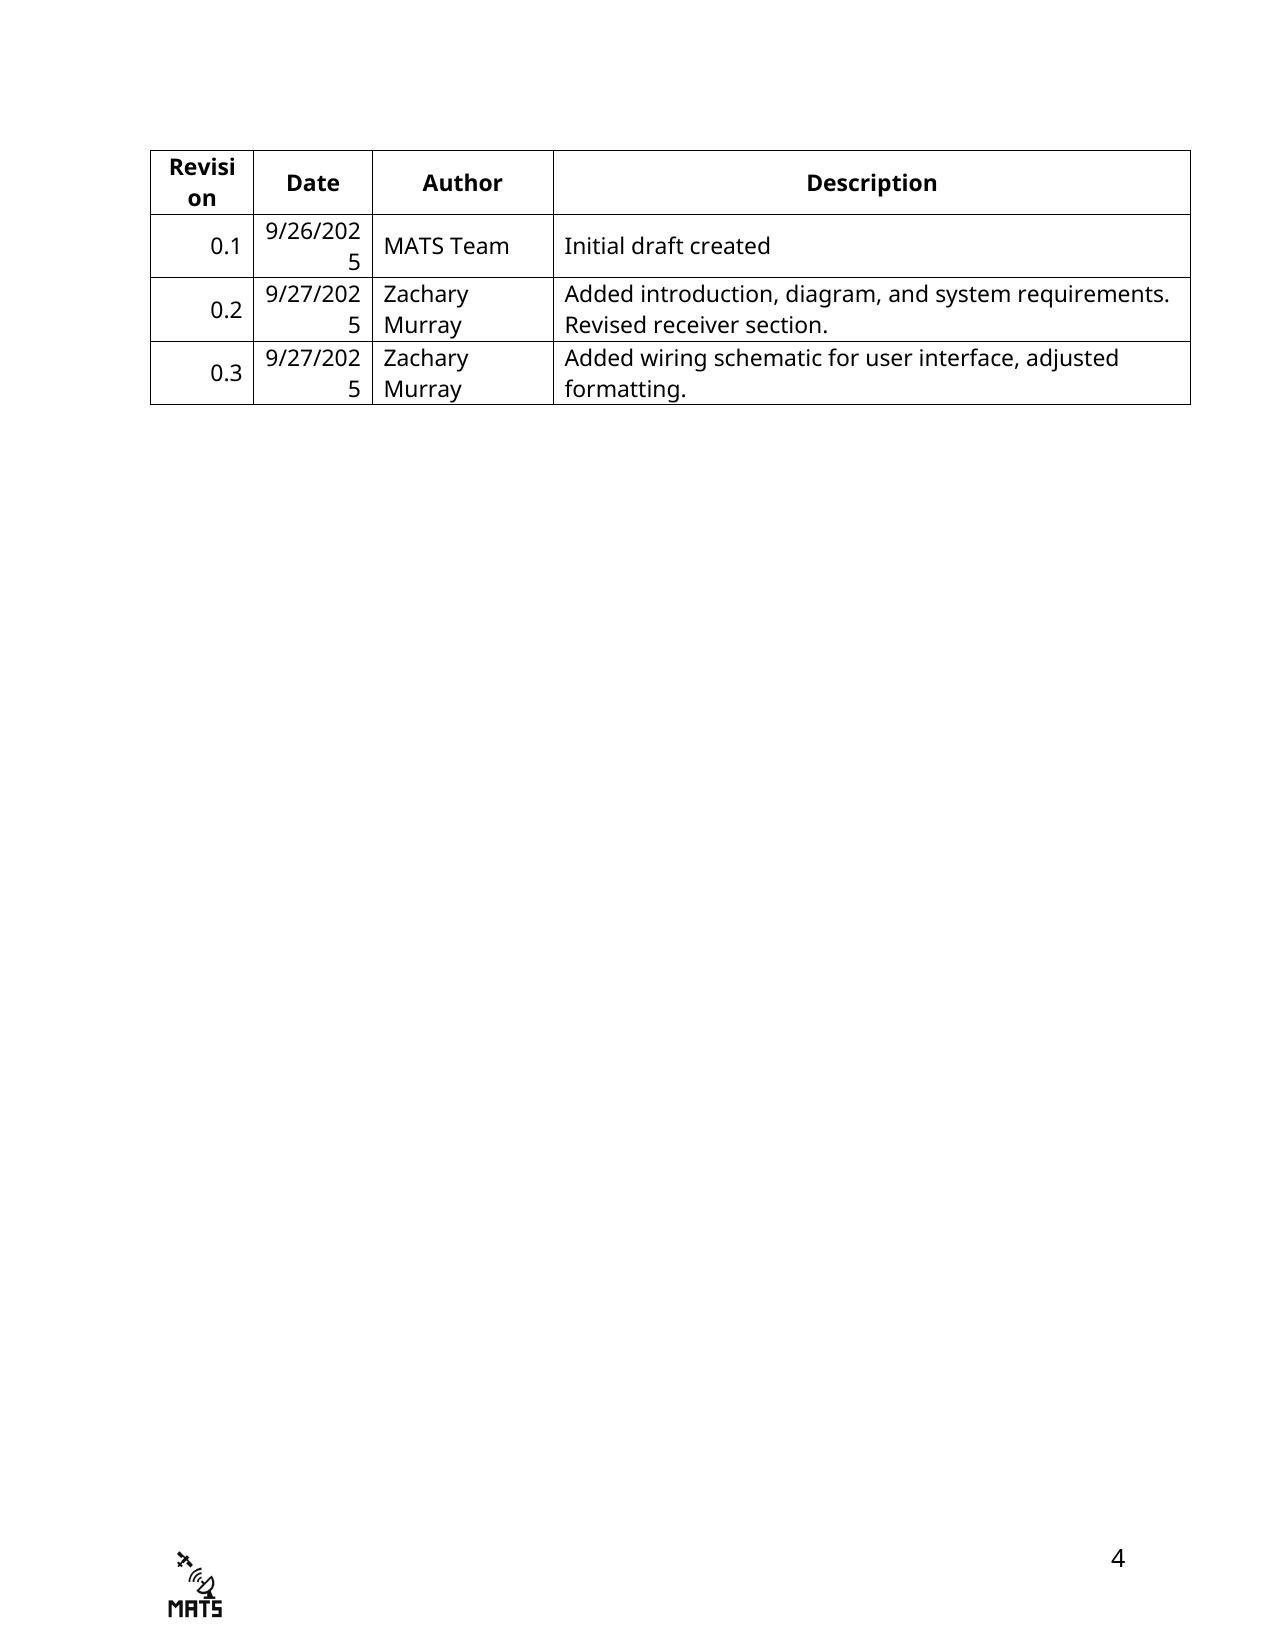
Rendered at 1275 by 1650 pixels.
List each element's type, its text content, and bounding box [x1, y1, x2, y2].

table_header Author [373, 151, 553, 213]
table_cell Zachary Murray [373, 342, 553, 404]
table_cell 9/26/2025 [254, 215, 372, 277]
table_header Description [554, 151, 1190, 213]
table_cell Added introduction, diagram, and system requirements. Revised receiver section. [554, 278, 1190, 341]
table_cell MATS Team [373, 215, 553, 277]
table_cell 0.2 [151, 278, 253, 341]
table_cell Initial draft created [554, 215, 1190, 277]
table_cell 9/27/2025 [254, 278, 372, 341]
table_cell 0.3 [151, 342, 253, 404]
picture [150, 1542, 240, 1632]
table_cell Added wiring schematic for user interface, adjusted formatting. [554, 342, 1190, 404]
table_header Revision [151, 151, 253, 213]
table_header Date [254, 151, 372, 213]
table_cell 9/27/2025 [254, 342, 372, 404]
table_cell Zachary Murray [373, 278, 553, 341]
table_cell 0.1 [151, 215, 253, 277]
